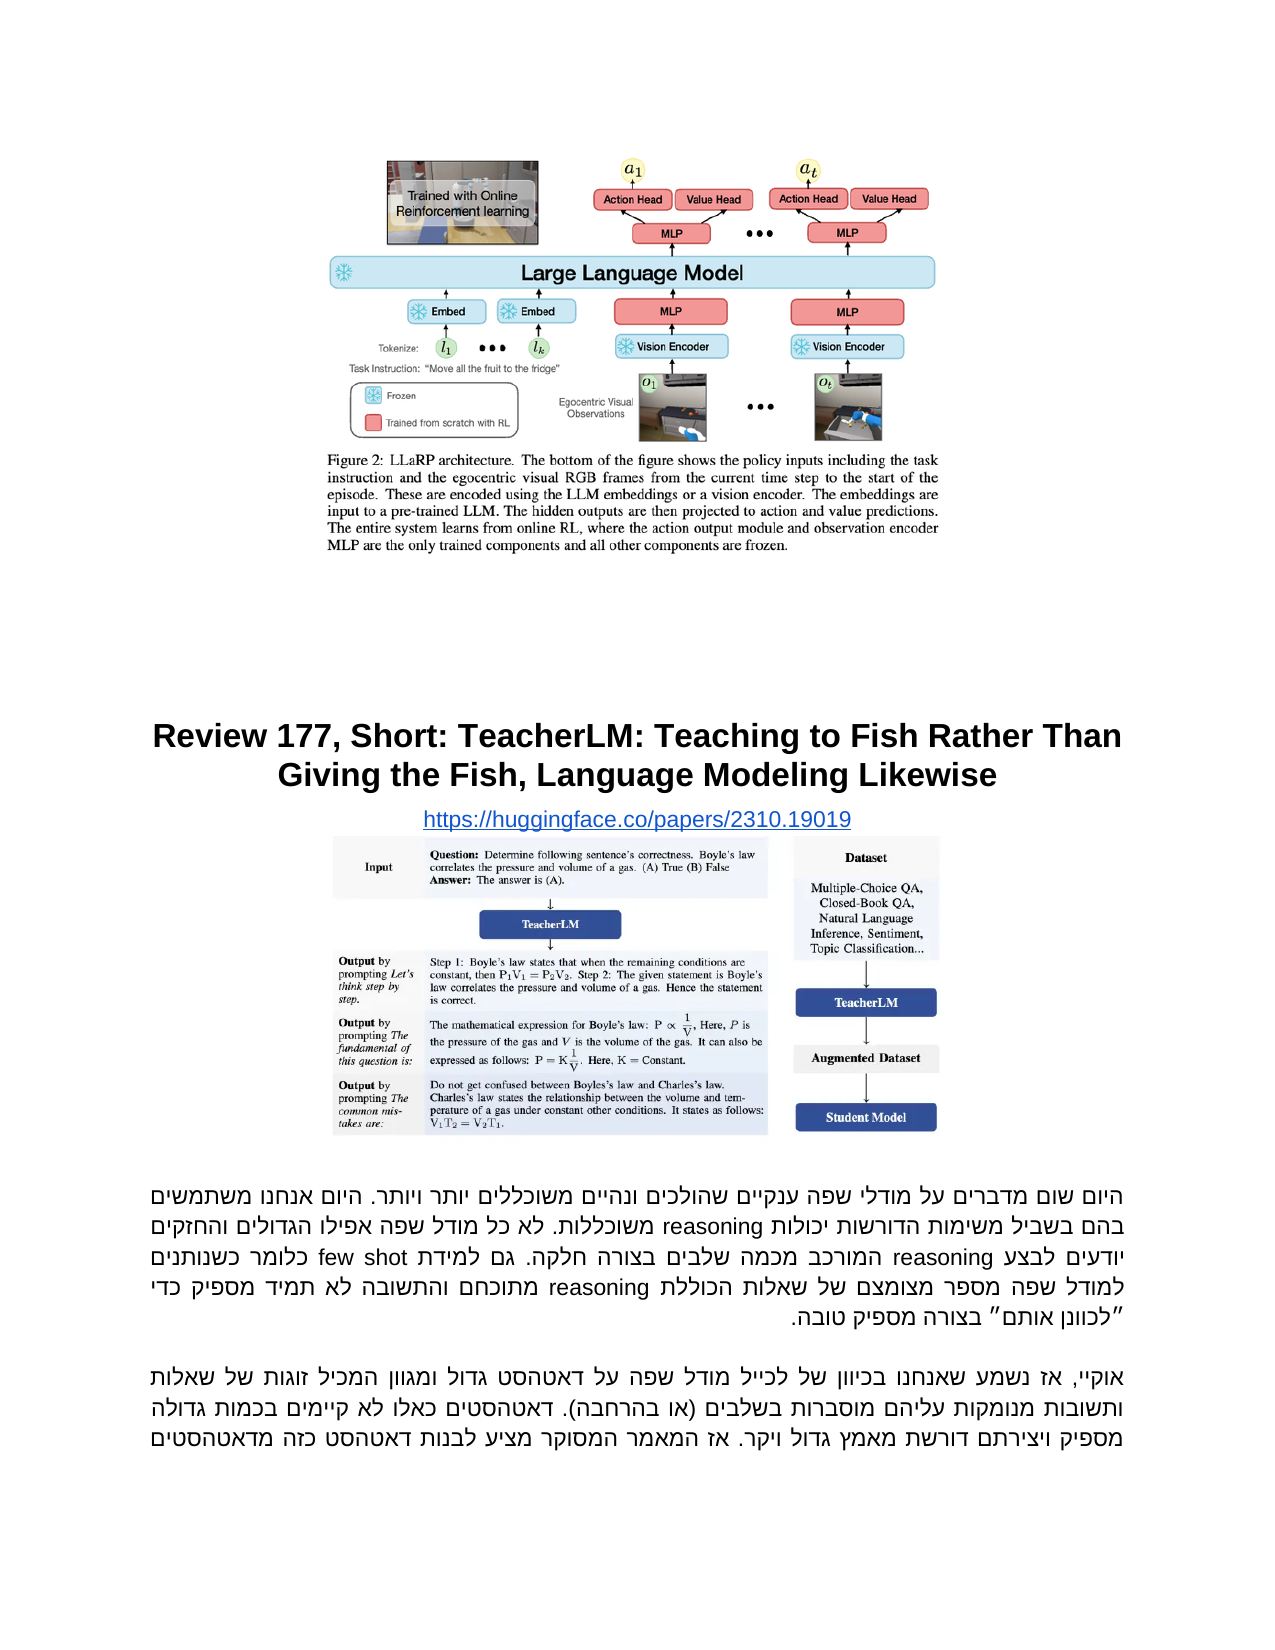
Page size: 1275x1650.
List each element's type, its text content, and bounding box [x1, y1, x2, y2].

subtitle Review 177, Short: TeacherLM: Teaching to Fish Rather Than Giving the Fish, Language Modeling Likewise [150, 717, 1125, 793]
text היום שום מדברים על מודלי שפה ענקיים שהולכים ונהיים משוכללים יותר ויותר. היום אנחנו משתמשים בהם בשביל משימות הדורשות יכולות reasoning משוכללות. לא כל מודל שפה אפילו הגדולים והחזקים יודעים לבצע reasoning המורכב מכמה שלבים בצורה חלקה. גם למידת few shot כלומר כשנותנים למודל שפה מספר מצומצם של שאלות הכוללת reasoning מתוכחם והתשובה לא תמיד מספיק כדי ״לכוונן אותם״ בצורה מספיק טובה. [150, 1183, 1125, 1330]
picture [332, 836, 943, 1149]
text https://huggingface.co/papers/2310.19019 [150, 806, 1125, 832]
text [150, 1364, 1125, 1451]
picture [326, 150, 949, 555]
